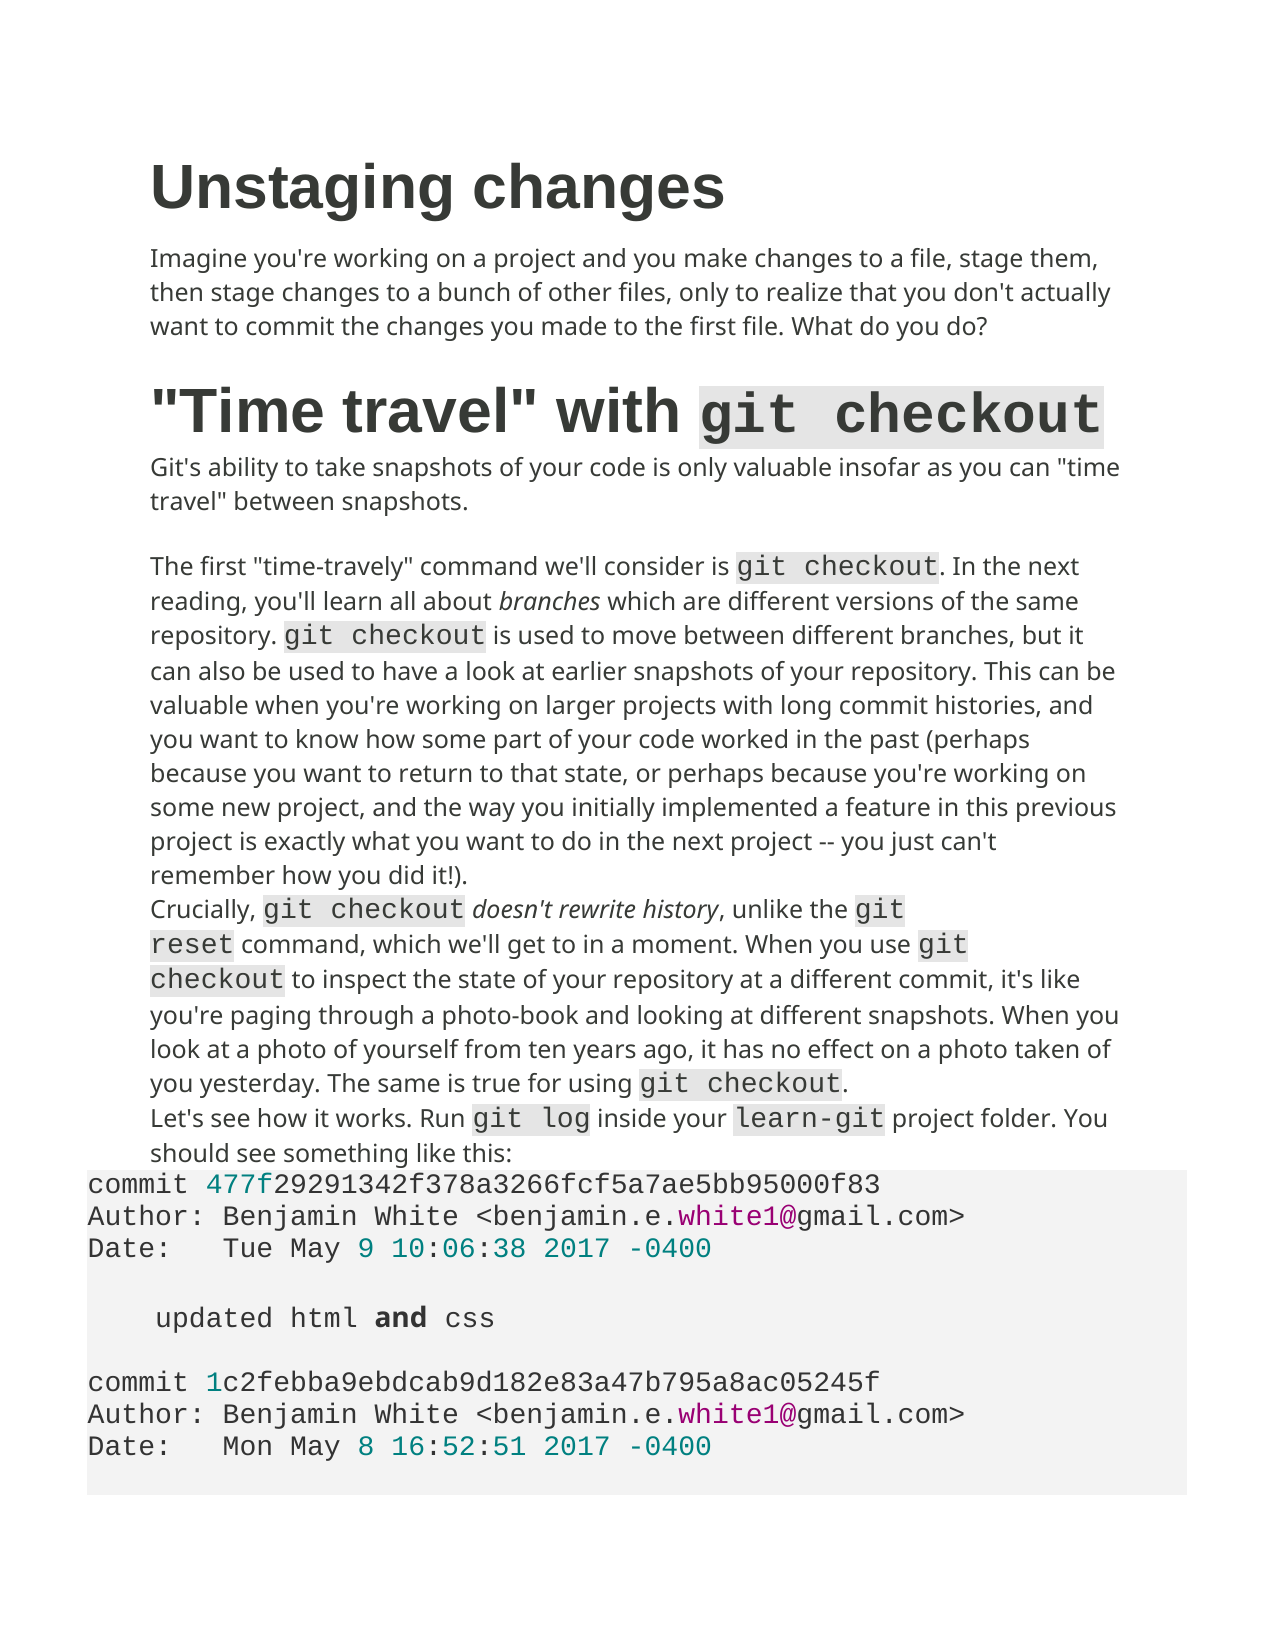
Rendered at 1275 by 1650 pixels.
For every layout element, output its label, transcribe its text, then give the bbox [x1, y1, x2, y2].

subtitle "Time travel" with git checkout [150, 374, 1125, 449]
text Let's see how it works. Run git log inside your learn-git project folder. You should see something like this: [150, 1101, 1125, 1170]
text Git's ability to take snapshots of your code is only valuable insofar as you can "time travel" between snapshots. [150, 449, 1125, 517]
text Author: Benjamin White <benjamin.e.white1@gmail.com> [87, 1202, 1187, 1234]
text Crucially, git checkout doesn't rewrite history, unlike the git reset command, which we'll get to in a moment. When you use git checkout to inspect the state of your repository at a different commit, it's like you're paging through a photo-book and looking at different snapshots. When you look at a photo of yourself from ten years ago, it has no effect on a photo taken of you yesterday. The same is true for using git checkout. [150, 892, 1125, 1101]
text Date: Mon May 8 16:52:51 2017 -0400 [87, 1432, 1187, 1463]
text commit 1c2febba9ebdcab9d182e83a47b795a8ac05245f [87, 1368, 1187, 1400]
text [87, 1400, 1187, 1432]
text Imagine you're working on a project and you make changes to a file, stage them, then stage changes to a bunch of other files, only to realize that you don't actually want to commit the changes you made to the first file. What do you do? [150, 240, 1125, 343]
text commit 477f29291342f378a3266fcf5a7ae5bb95000f83 [87, 1170, 1187, 1202]
subtitle Unstaging changes [150, 150, 1125, 222]
text updated html and css [87, 1297, 1187, 1336]
text Date: Tue May 9 10:06:38 2017 -0400 [87, 1234, 1187, 1266]
text The first "time-travely" command we'll consider is git checkout. In the next reading, you'll learn all about branches which are different versions of the same repository. git checkout is used to move between different branches, but it can also be used to have a look at earlier snapshots of your repository. This can be valuable when you're working on larger projects with long commit histories, and you want to know how some part of your code worked in the past (perhaps because you want to return to that state, or perhaps because you're working on some new project, and the way you initially implemented a feature in this previous project is exactly what you want to do in the next project -- you just can't remember how you did it!). [150, 549, 1125, 892]
